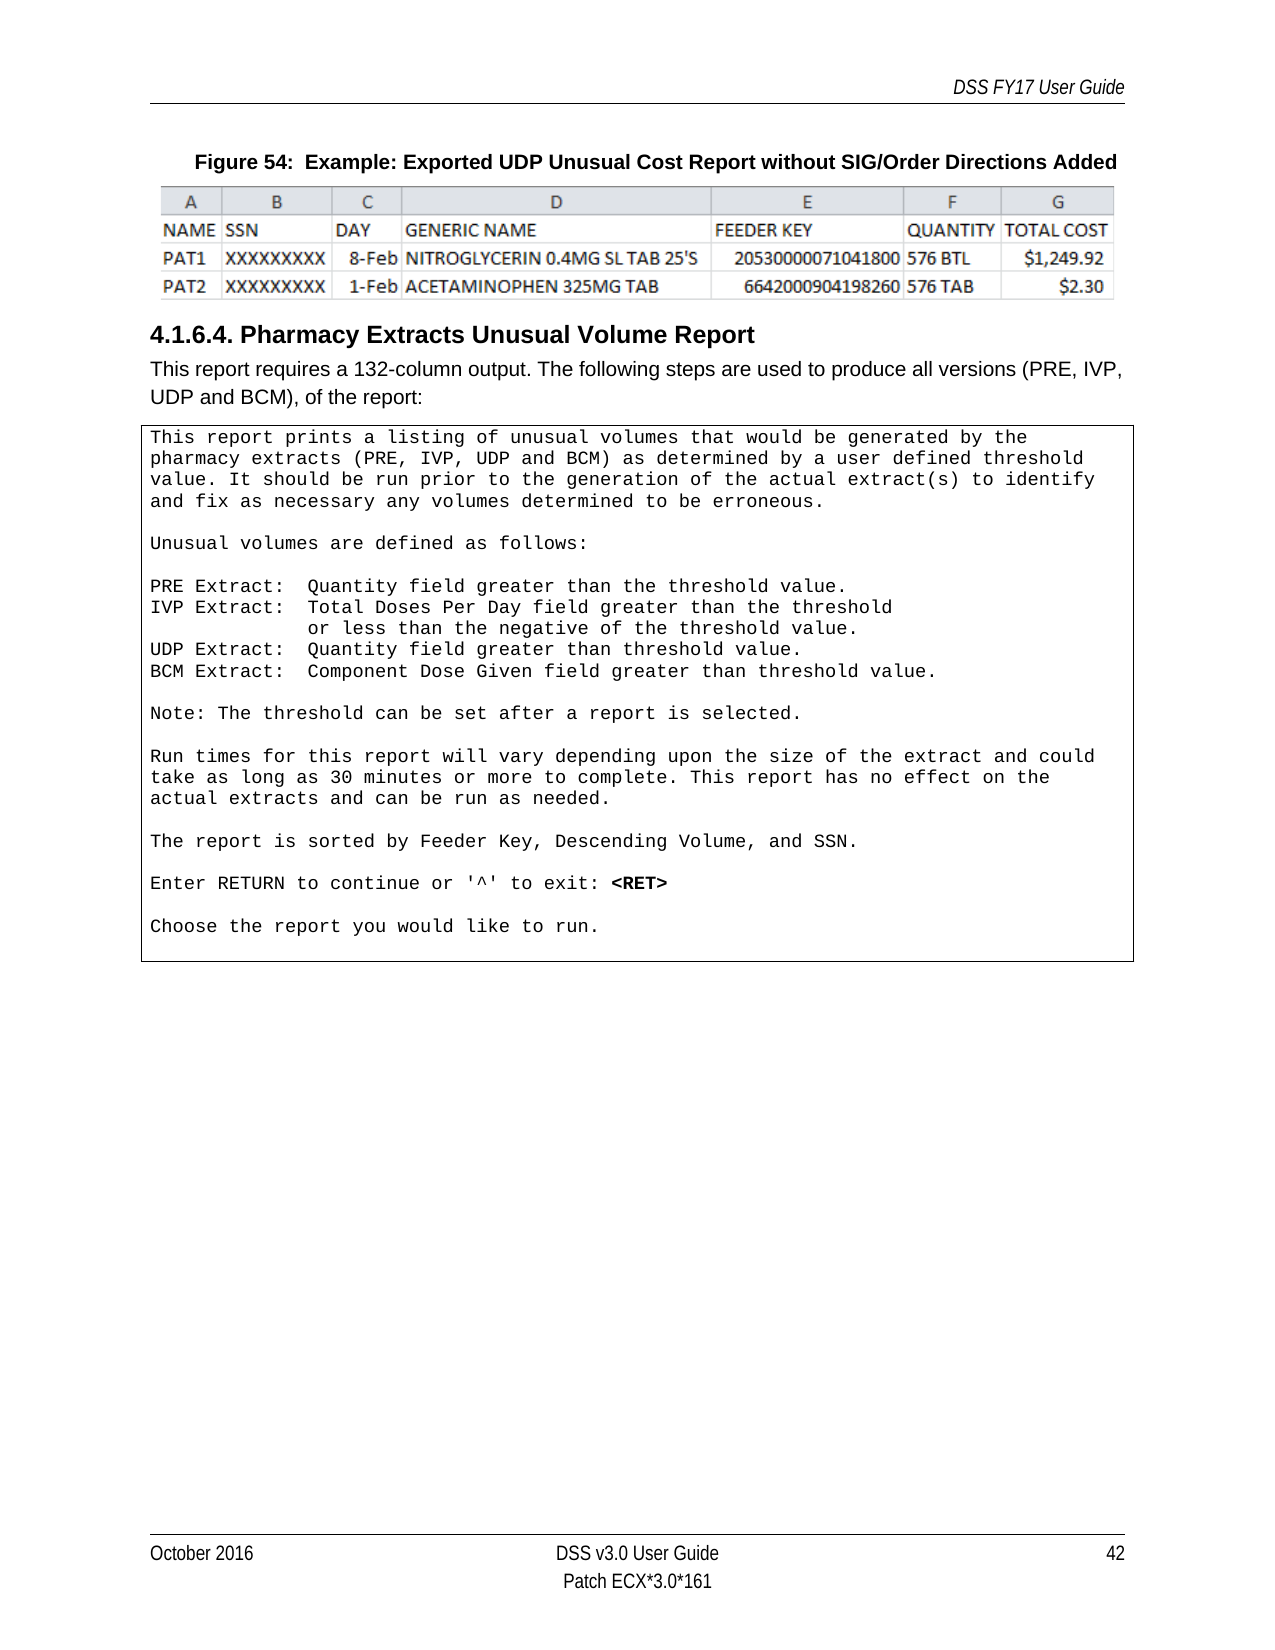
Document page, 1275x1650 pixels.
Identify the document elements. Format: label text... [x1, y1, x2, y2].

text Example: Exported UDP Unusual Cost Report without SIG/Order Directions Added [187, 150, 1125, 174]
text This report prints a listing of unusual volumes that would be generated by the pharmacy extracts (PRE, IVP, UDP and BCM) as determined by a user defined threshold value. It should be run prior to the generation of the actual extract(s) to identify and fix as necessary any volumes determined to be erroneous. [142, 426, 1133, 513]
text Choose the report you would like to run. [150, 916, 1125, 938]
subtitle Pharmacy Extracts Unusual Volume Report [150, 320, 1125, 349]
text Enter RETURN to continue or '^' to exit: <RET> [150, 874, 1125, 895]
text or less than the negative of the threshold value. [150, 619, 1125, 640]
text BCM Extract: Component Dose Given field greater than threshold value. [150, 661, 1125, 683]
text This report requires a 132-column output. The following steps are used to produce all versions (PRE, IVP, UDP and BCM), of the report: [150, 357, 1125, 408]
text Run times for this report will vary depending upon the size of the extract and could take as long as 30 minutes or more to complete. This report has no effect on the actual extracts and can be run as needed. [150, 746, 1125, 810]
text UDP Extract: Quantity field greater than threshold value. [150, 640, 1125, 661]
text IVP Extract: Total Doses Per Day field greater than the threshold [150, 598, 1125, 619]
text The report is sorted by Feeder Key, Descending Volume, and SSN. [150, 831, 1125, 853]
text PRE Extract: Quantity field greater than the threshold value. [150, 576, 1125, 598]
text Unusual volumes are defined as follows: [150, 534, 1125, 555]
picture [160, 186, 1115, 300]
text Note: The threshold can be set after a report is selected. [150, 704, 1125, 725]
